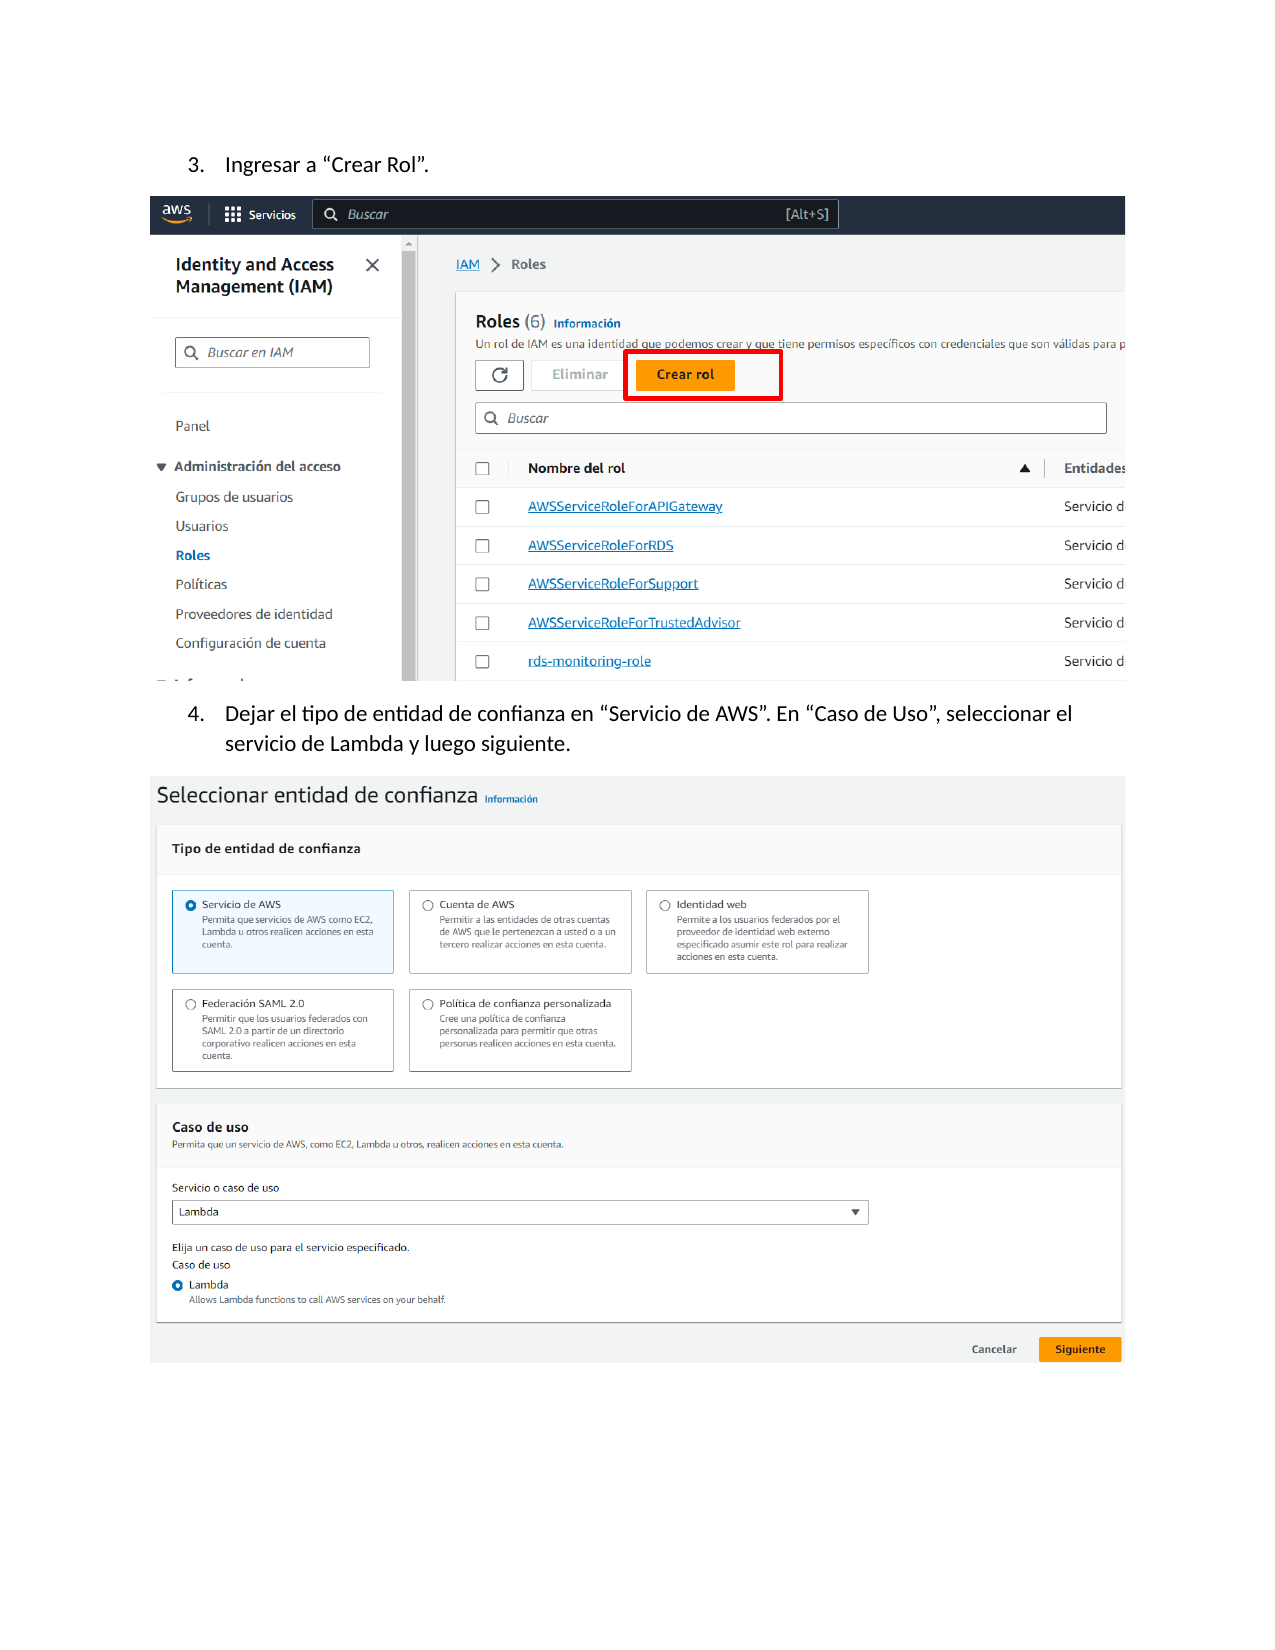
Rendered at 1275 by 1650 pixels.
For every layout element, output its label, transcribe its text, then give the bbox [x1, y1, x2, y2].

list Ingresar a “Crear Rol”. [187, 150, 1125, 178]
picture [150, 776, 1125, 1363]
list Dejar el tipo de entidad de confianza en “Servicio de AWS”. En “Caso de Uso”, seleccionar el servicio de Lambda y luego siguiente. [187, 699, 1125, 757]
picture [150, 196, 1125, 681]
